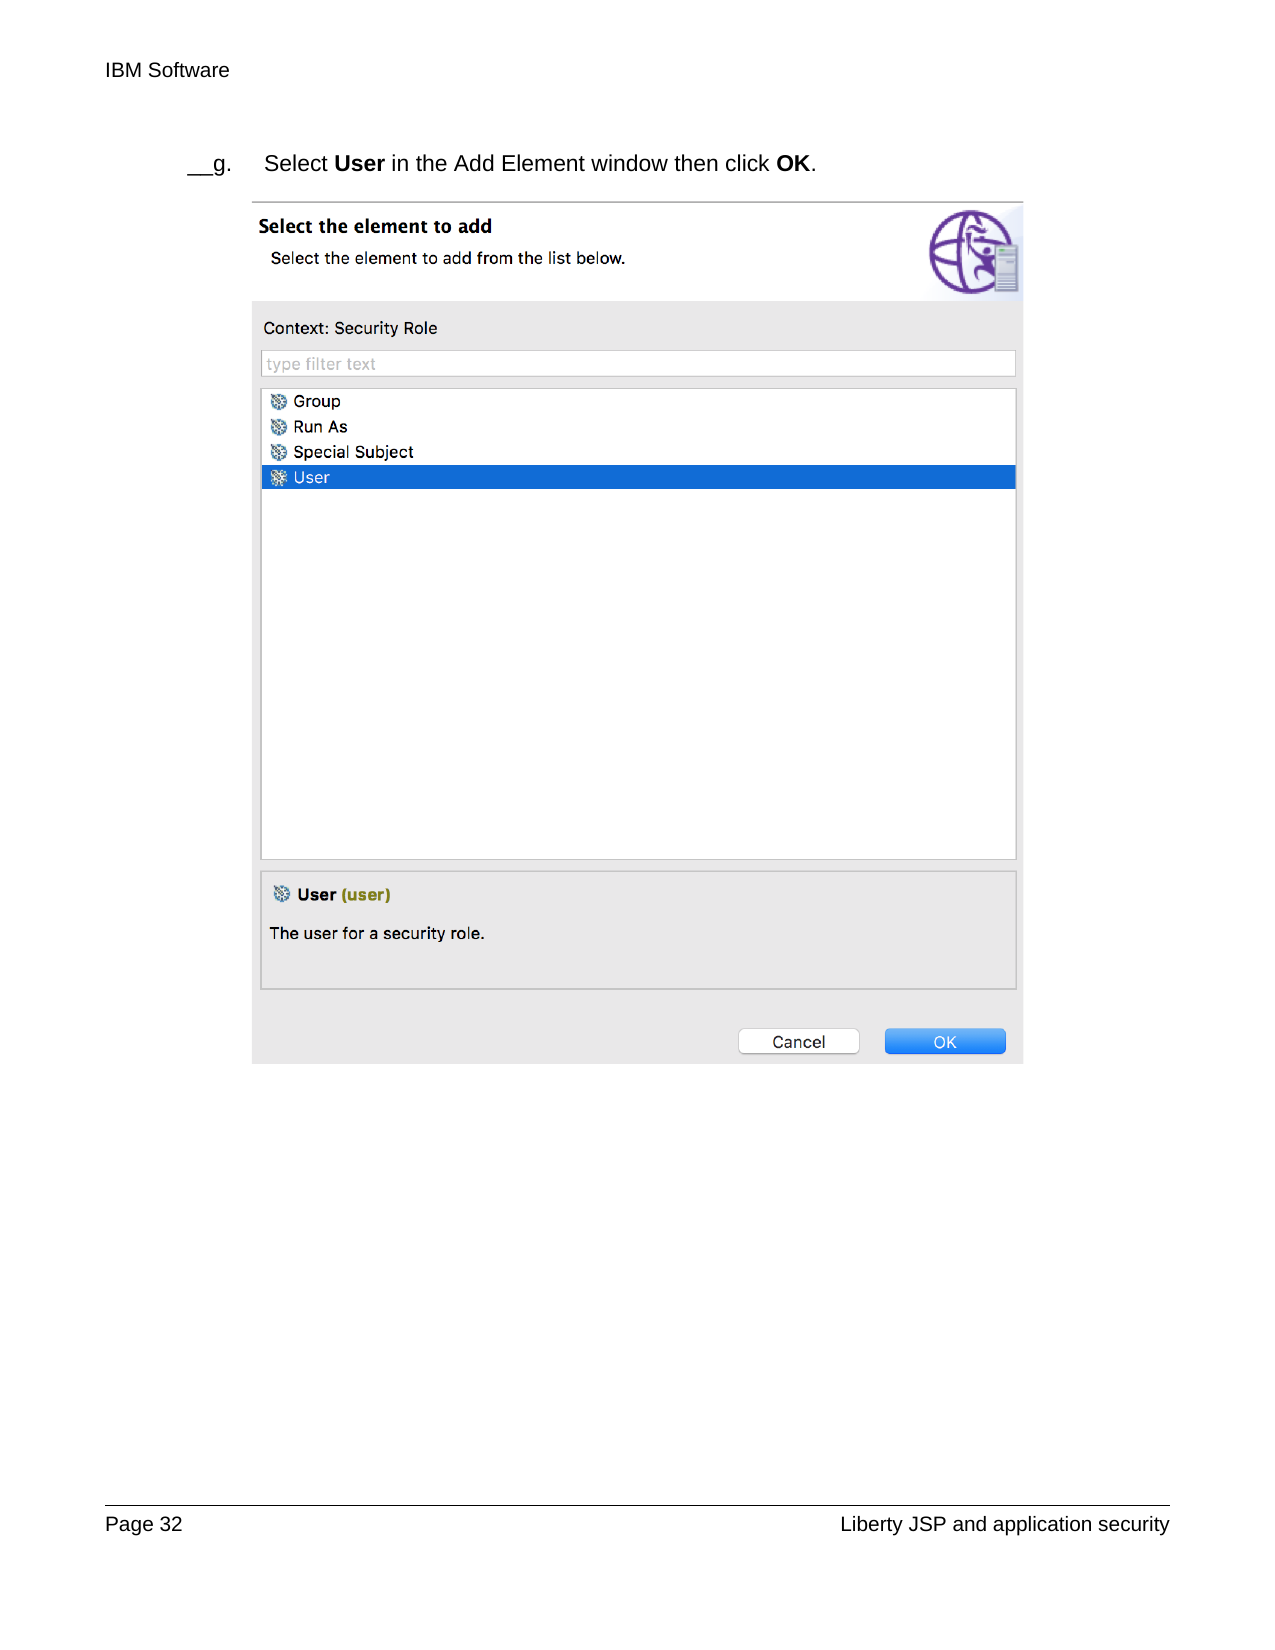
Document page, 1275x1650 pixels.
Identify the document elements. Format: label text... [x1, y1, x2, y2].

picture [251, 201, 1024, 1064]
list Select User in the Add Element window then click OK. [187, 150, 1170, 176]
